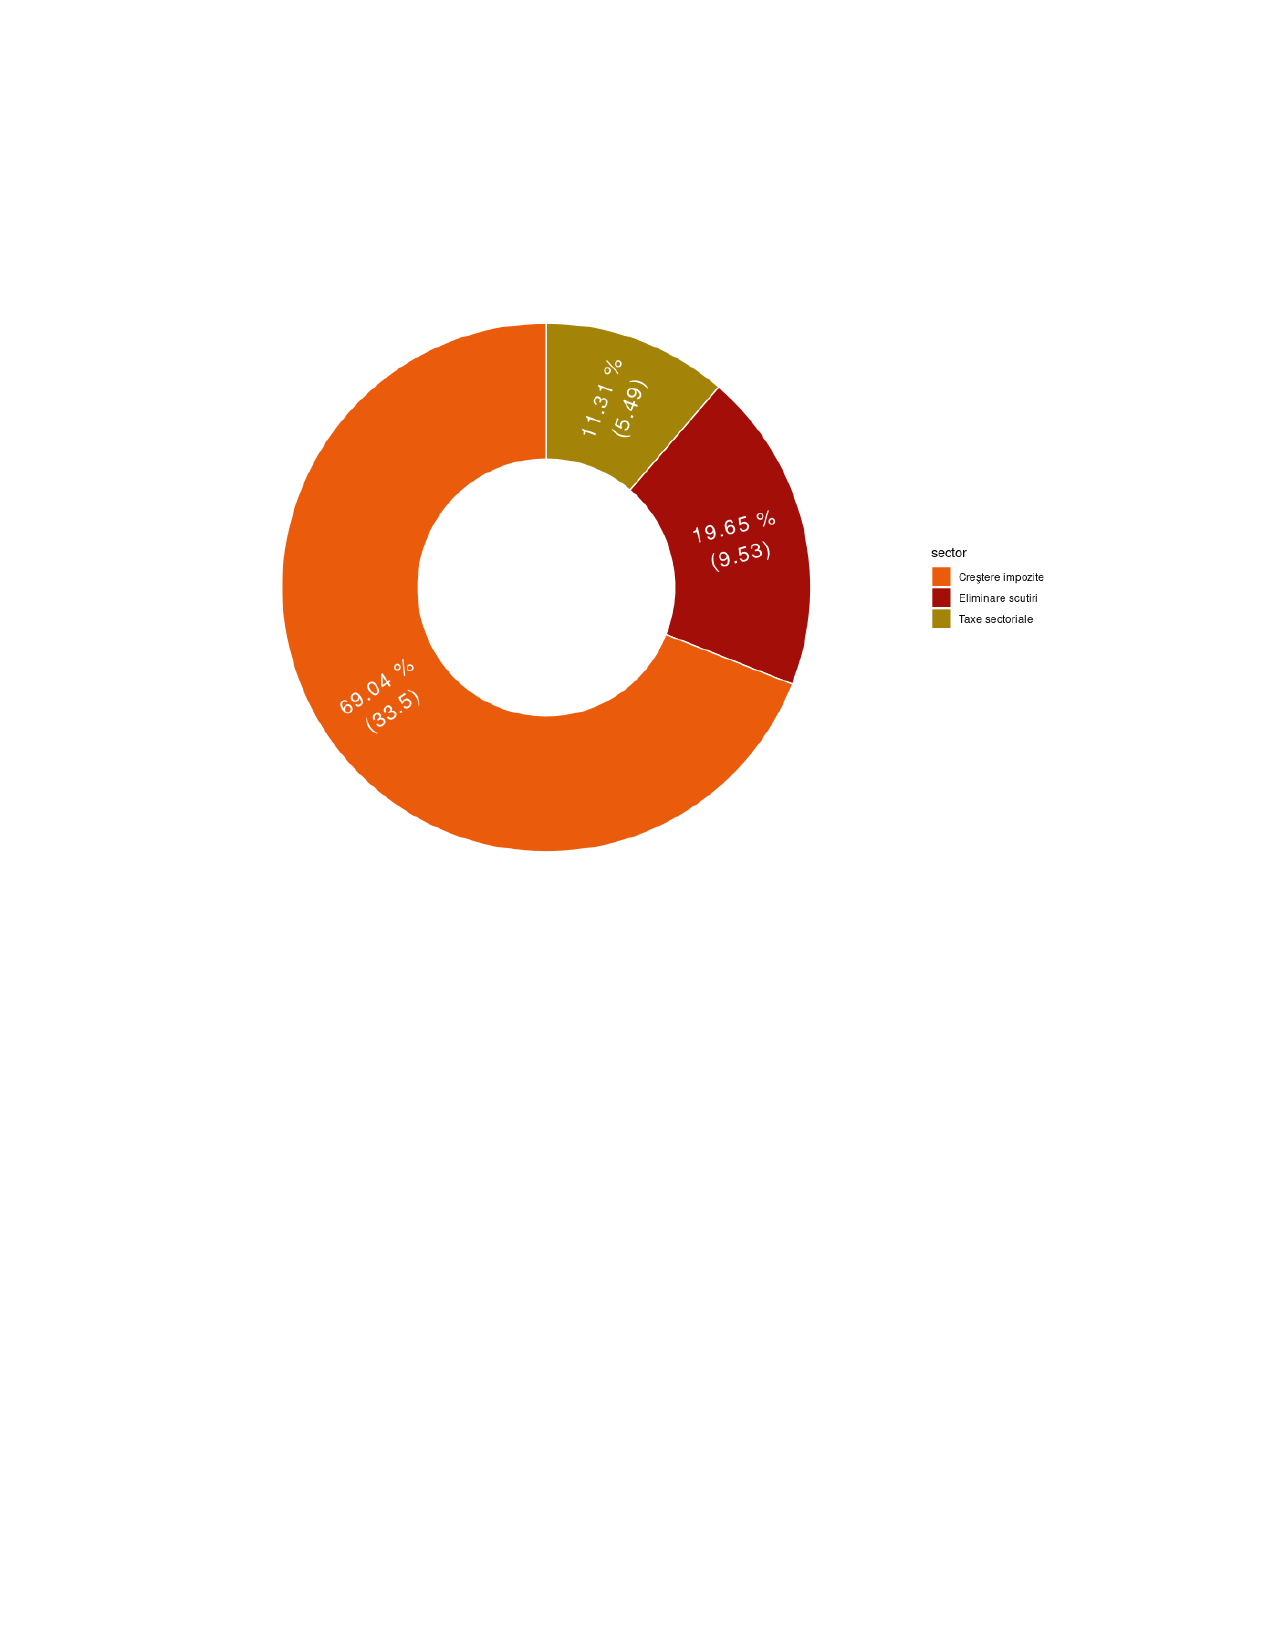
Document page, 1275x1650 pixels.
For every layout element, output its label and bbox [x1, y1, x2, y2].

picture [168, 150, 1044, 1025]
